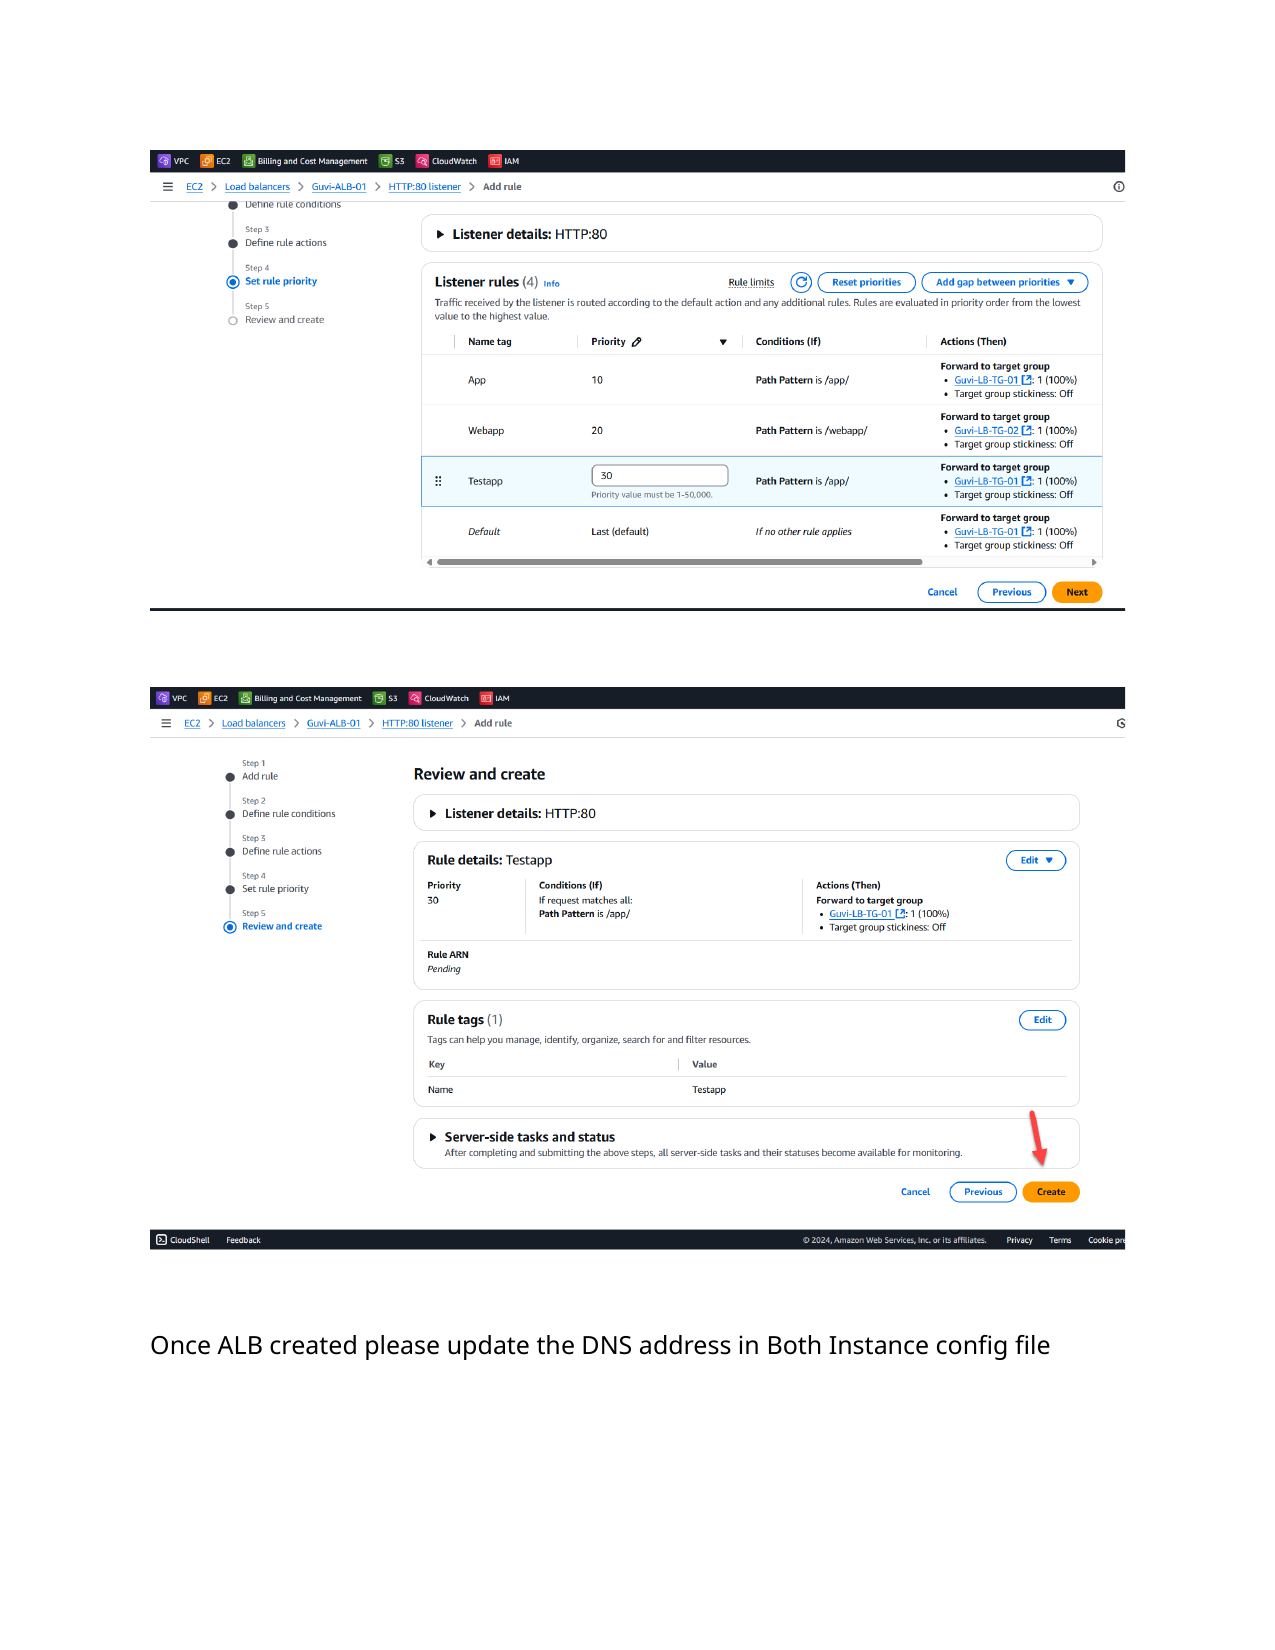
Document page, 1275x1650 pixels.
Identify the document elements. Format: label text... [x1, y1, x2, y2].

picture [150, 150, 1125, 611]
text Once ALB created please update the DNS address in Both Instance config file [150, 1327, 1125, 1361]
picture [150, 687, 1125, 1250]
